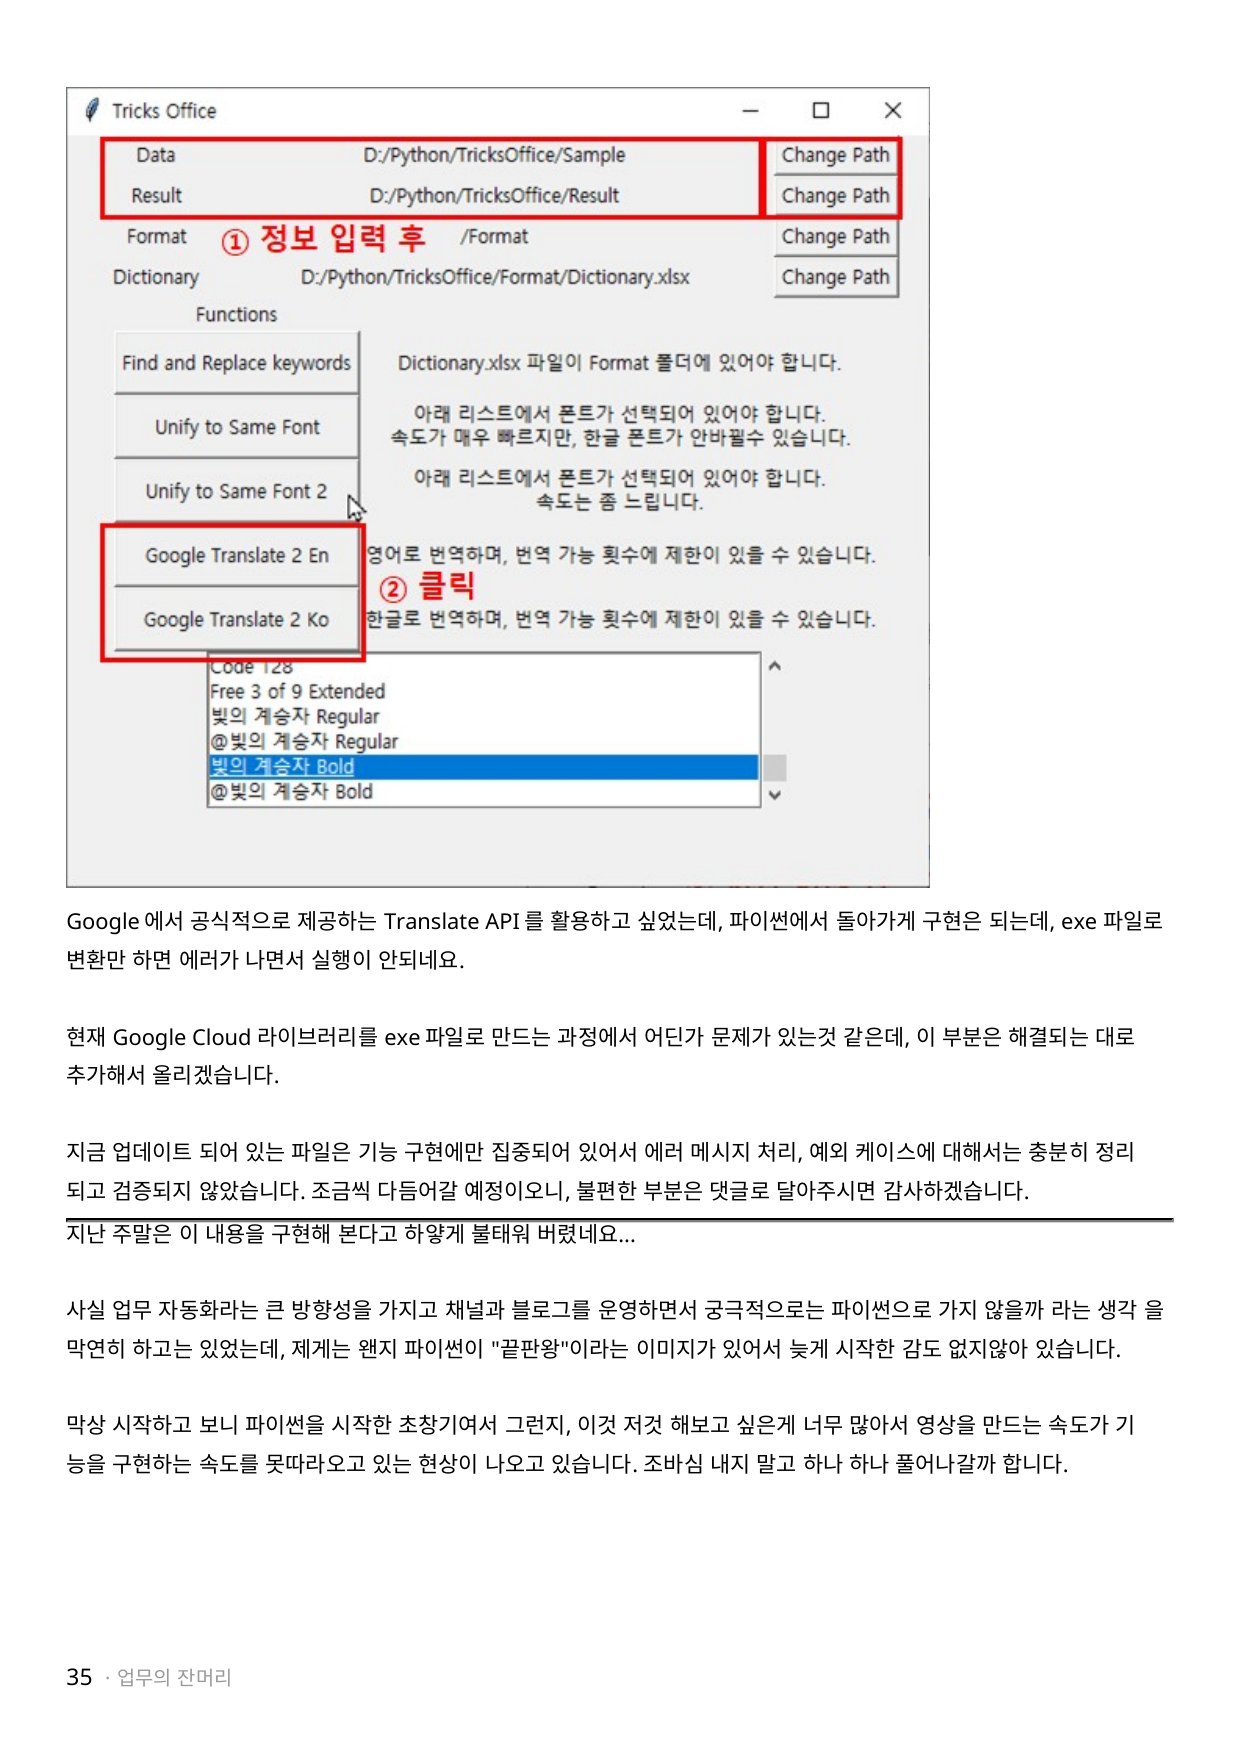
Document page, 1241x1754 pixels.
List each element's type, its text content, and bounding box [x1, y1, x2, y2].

text 현재 Google Cloud 라이브러리를 exe파일로 만드는 과정에서 어딘가 문제가 있는것 같은데, 이 부분은 해결되는 대로 추가해서 올리겠습니다. [66, 1019, 1152, 1090]
text 지난 주말은 이 내용을 구현해 본다고 하얗게 불태워 버렸네요... [66, 1217, 1240, 1249]
picture [66, 87, 930, 888]
text 지금 업데이트 되어 있는 파일은 기능 구현에만 집중되어 있어서 에러 메시지 처리, 예외 케이스에 대해서는 충분히 정리 되고 검증되지 않았습니다. 조금씩 다듬어갈 예정이오니, 불편한 부분은 댓글로 달아주시면 감사하겠습니다. [66, 1135, 1159, 1206]
text 막상 시작하고 보니 파이썬을 시작한 초창기여서 그런지, 이것 저것 해보고 싶은게 너무 많아서 영상을 만드는 속도가 기 능을 구현하는 속도를 못따라오고 있는 현상이 나오고 있습니다. 조바심 내지 말고 하나 하나 풀어나갈까 합니다. [66, 1408, 1159, 1479]
text Google에서 공식적으로 제공하는 Translate API를 활용하고 싶었는데, 파이썬에서 돌아가게 구현은 되는데, exe 파일로 변환만 하면 에러가 나면서 실행이 안되네요. [66, 904, 1171, 975]
text 사실 업무 자동화라는 큰 방향성을 가지고 채널과 블로그를 운영하면서 궁극적으로는 파이썬으로 가지 않을까 라는 생각 을 막연히 하고는 있었는데, 제게는 왠지 파이썬이 "끝판왕"이라는 이미지가 있어서 늦게 시작한 감도 없지않아 있습니다. [66, 1293, 1173, 1364]
